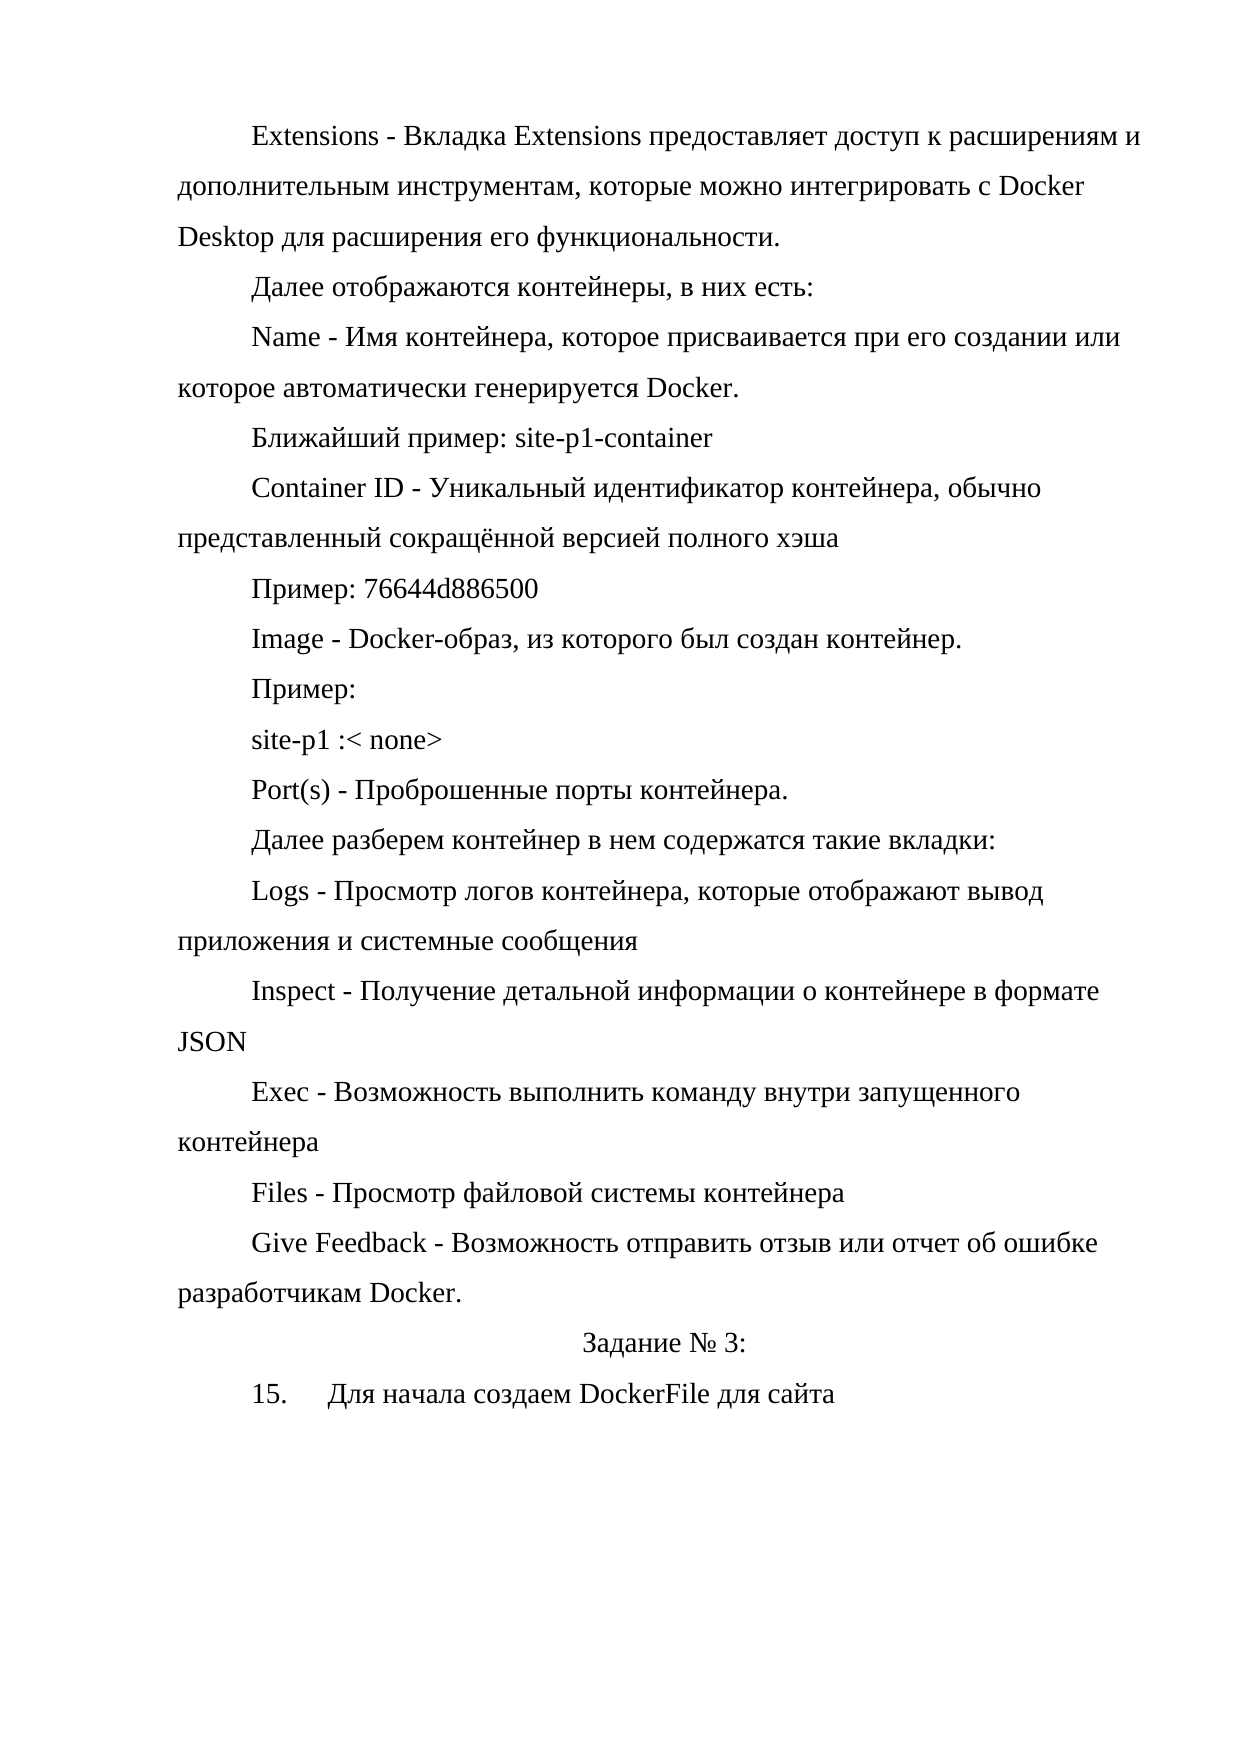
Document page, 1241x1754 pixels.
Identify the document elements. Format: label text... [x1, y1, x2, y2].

text Extensions - Вкладка Extensions предоставляет доступ к расширениям и дополнительным инструментам, которые можно интегрировать с Docker Desktop для расширения его функциональности. [177, 118, 1152, 252]
text Ближайший пример: site-p1-container [177, 420, 1152, 453]
text Port(s) - Проброшенные порты контейнера. [177, 772, 1152, 806]
text site-p1 :< none> [177, 722, 1152, 755]
text Inspect - Получение детальной информации о контейнере в формате JSON [177, 973, 1152, 1057]
text Далее отображаются контейнеры, в них есть: [177, 269, 1152, 303]
text Exec - Возможность выполнить команду внутри запущенного контейнера [177, 1074, 1152, 1158]
list Для начала создаем DockerFile для сайта [177, 1376, 1152, 1409]
text Name - Имя контейнера, которое присваивается при его создании или которое автоматически генерируется Docker. [177, 319, 1152, 403]
text Container ID - Уникальный идентификатор контейнера, обычно представленный сокращённой версией полного хэша [177, 470, 1152, 554]
text Далее разберем контейнер в нем содержатся такие вкладки: [177, 822, 1152, 856]
text Задание № 3: [177, 1326, 1152, 1359]
text Пример: [177, 672, 1152, 705]
text Give Feedback - Возможность отправить отзыв или отчет об ошибке разработчикам Docker. [177, 1225, 1152, 1309]
text Пример: 76644d886500 [177, 571, 1152, 604]
text Logs - Просмотр логов контейнера, которые отображают вывод приложения и системные сообщения [177, 873, 1152, 957]
text Files - Просмотр файловой системы контейнера [177, 1175, 1152, 1208]
text Image - Docker-образ, из которого был создан контейнер. [177, 621, 1152, 655]
